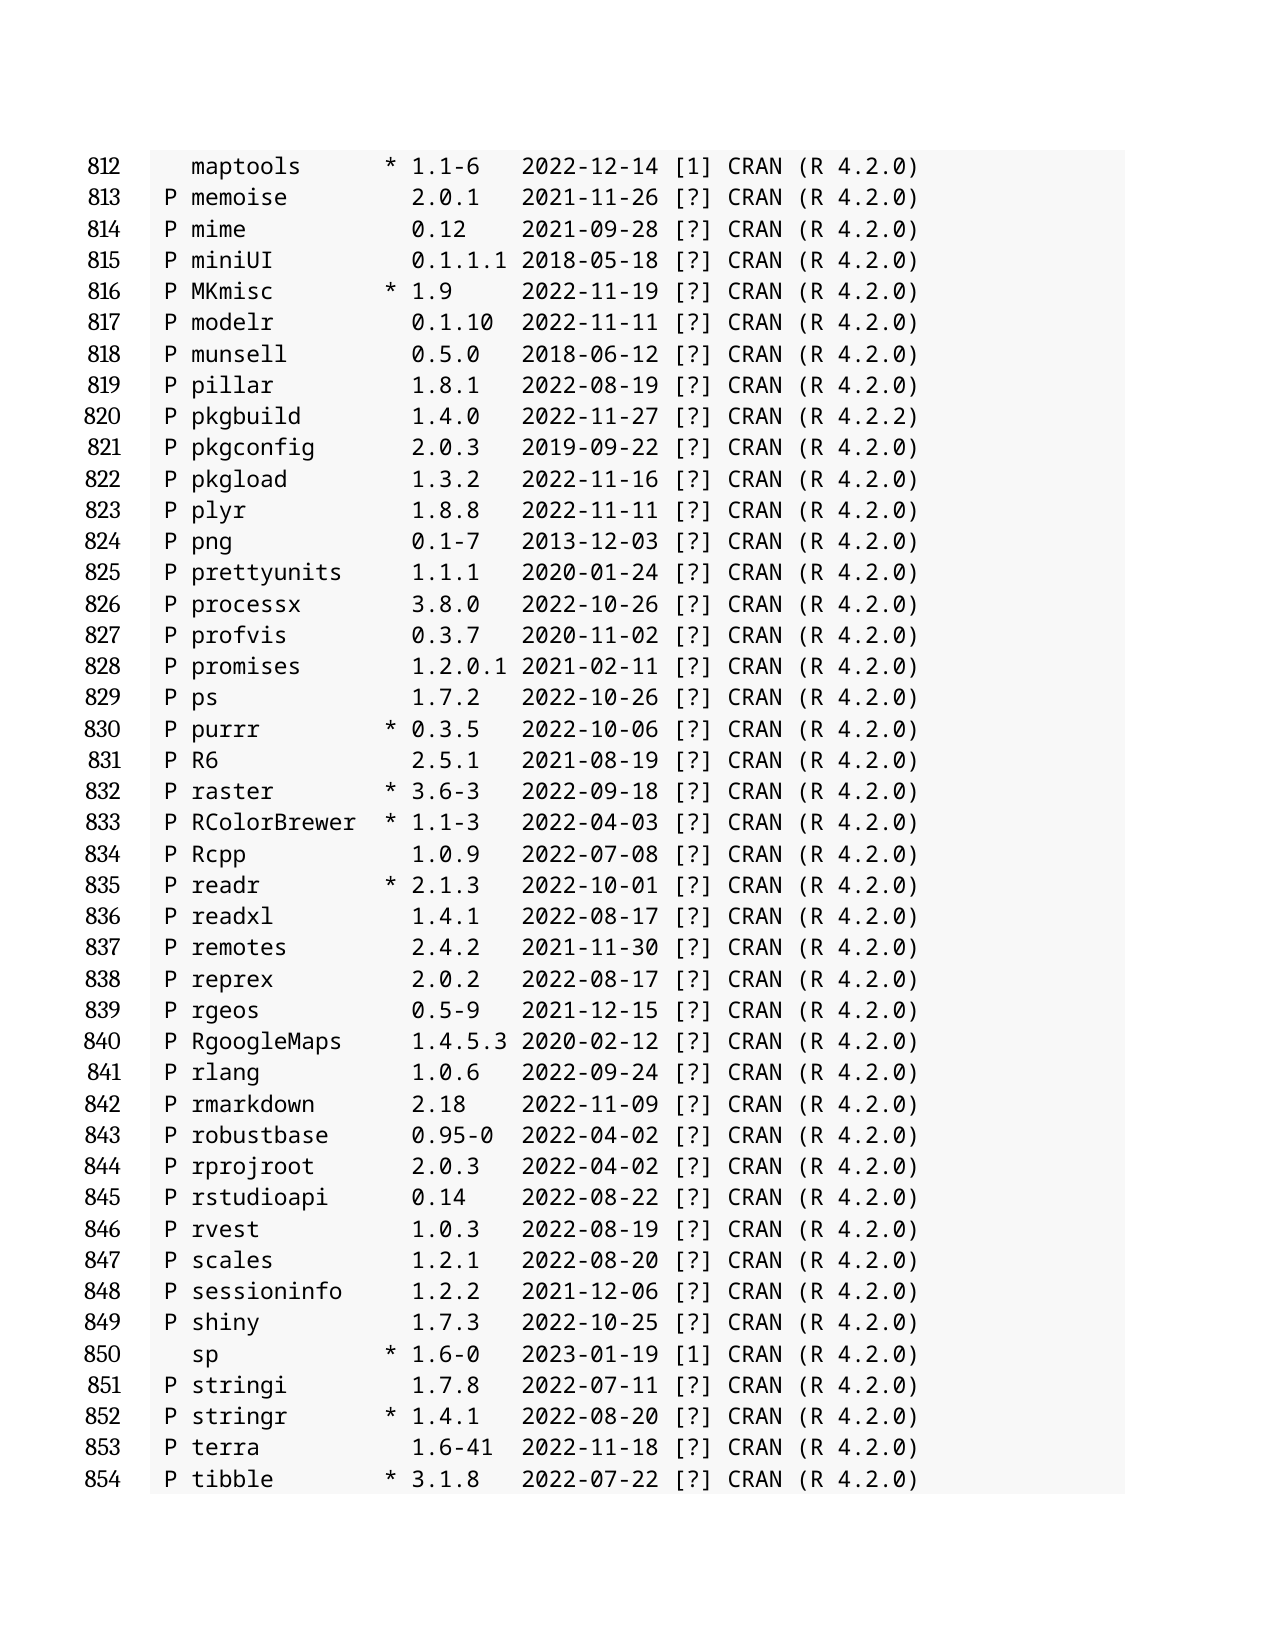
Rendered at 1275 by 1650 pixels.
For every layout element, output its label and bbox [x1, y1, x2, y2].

text [150, 150, 1125, 1494]
